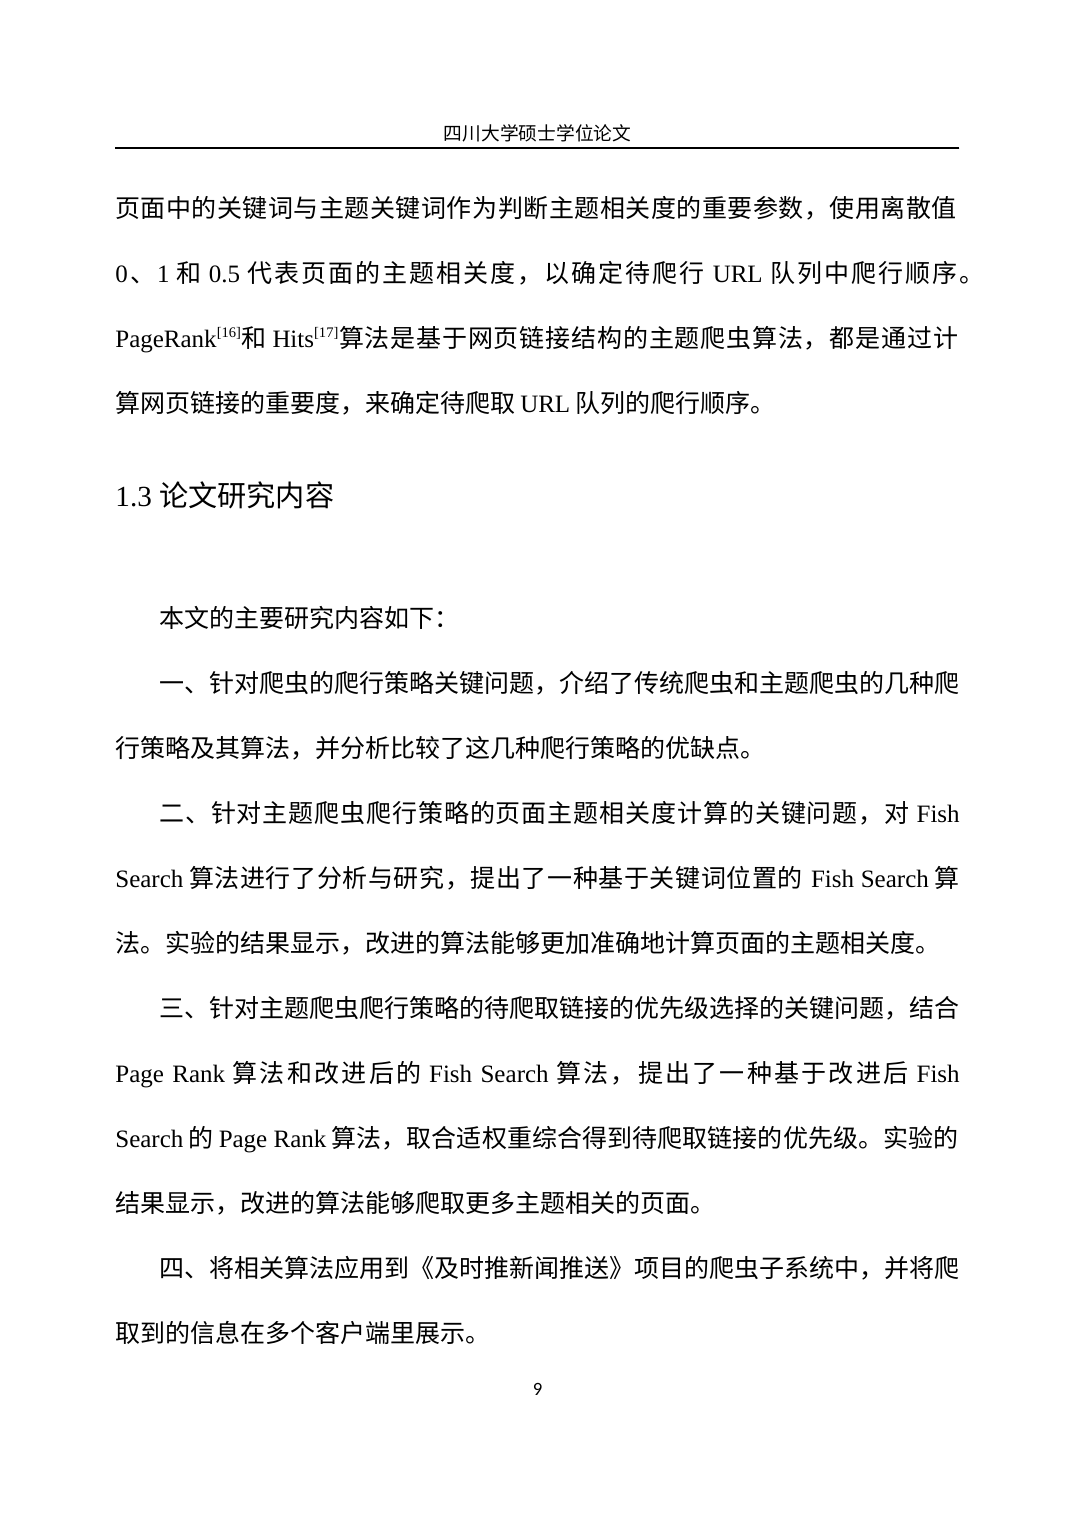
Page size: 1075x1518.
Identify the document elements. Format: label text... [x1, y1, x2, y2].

text 本文的主要研究内容如下： [115, 584, 959, 649]
text 一、针对爬虫的爬行策略关键问题，介绍了传统爬虫和主题爬虫的几种爬行策略及其算法，并分析比较了这几种爬行策略的优缺点。 [115, 649, 959, 779]
text 三、针对主题爬虫爬行策略的待爬取链接的优先级选择的关键问题，结合Page Rank算法和改进后的Fish Search算法，提出了一种基于改进后Fish Search的Page Rank算法，取合适权重综合得到待爬取链接的优先级。实验的结果显示，改进的算法能够爬取更多主题相关的页面。 [115, 974, 959, 1234]
text 二、针对主题爬虫爬行策略的页面主题相关度计算的关键问题，对Fish Search算法进行了分析与研究，提出了一种基于关键词位置的Fish Search算法。实验的结果显示，改进的算法能够更加准确地计算页面的主题相关度。 [115, 779, 959, 974]
text 四、将相关算法应用到《及时推新闻推送》项目的爬虫子系统中，并将爬取到的信息在多个客户端里展示。 [115, 1234, 959, 1364]
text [115, 174, 959, 434]
subtitle 1.3 论文研究内容 [115, 461, 959, 526]
